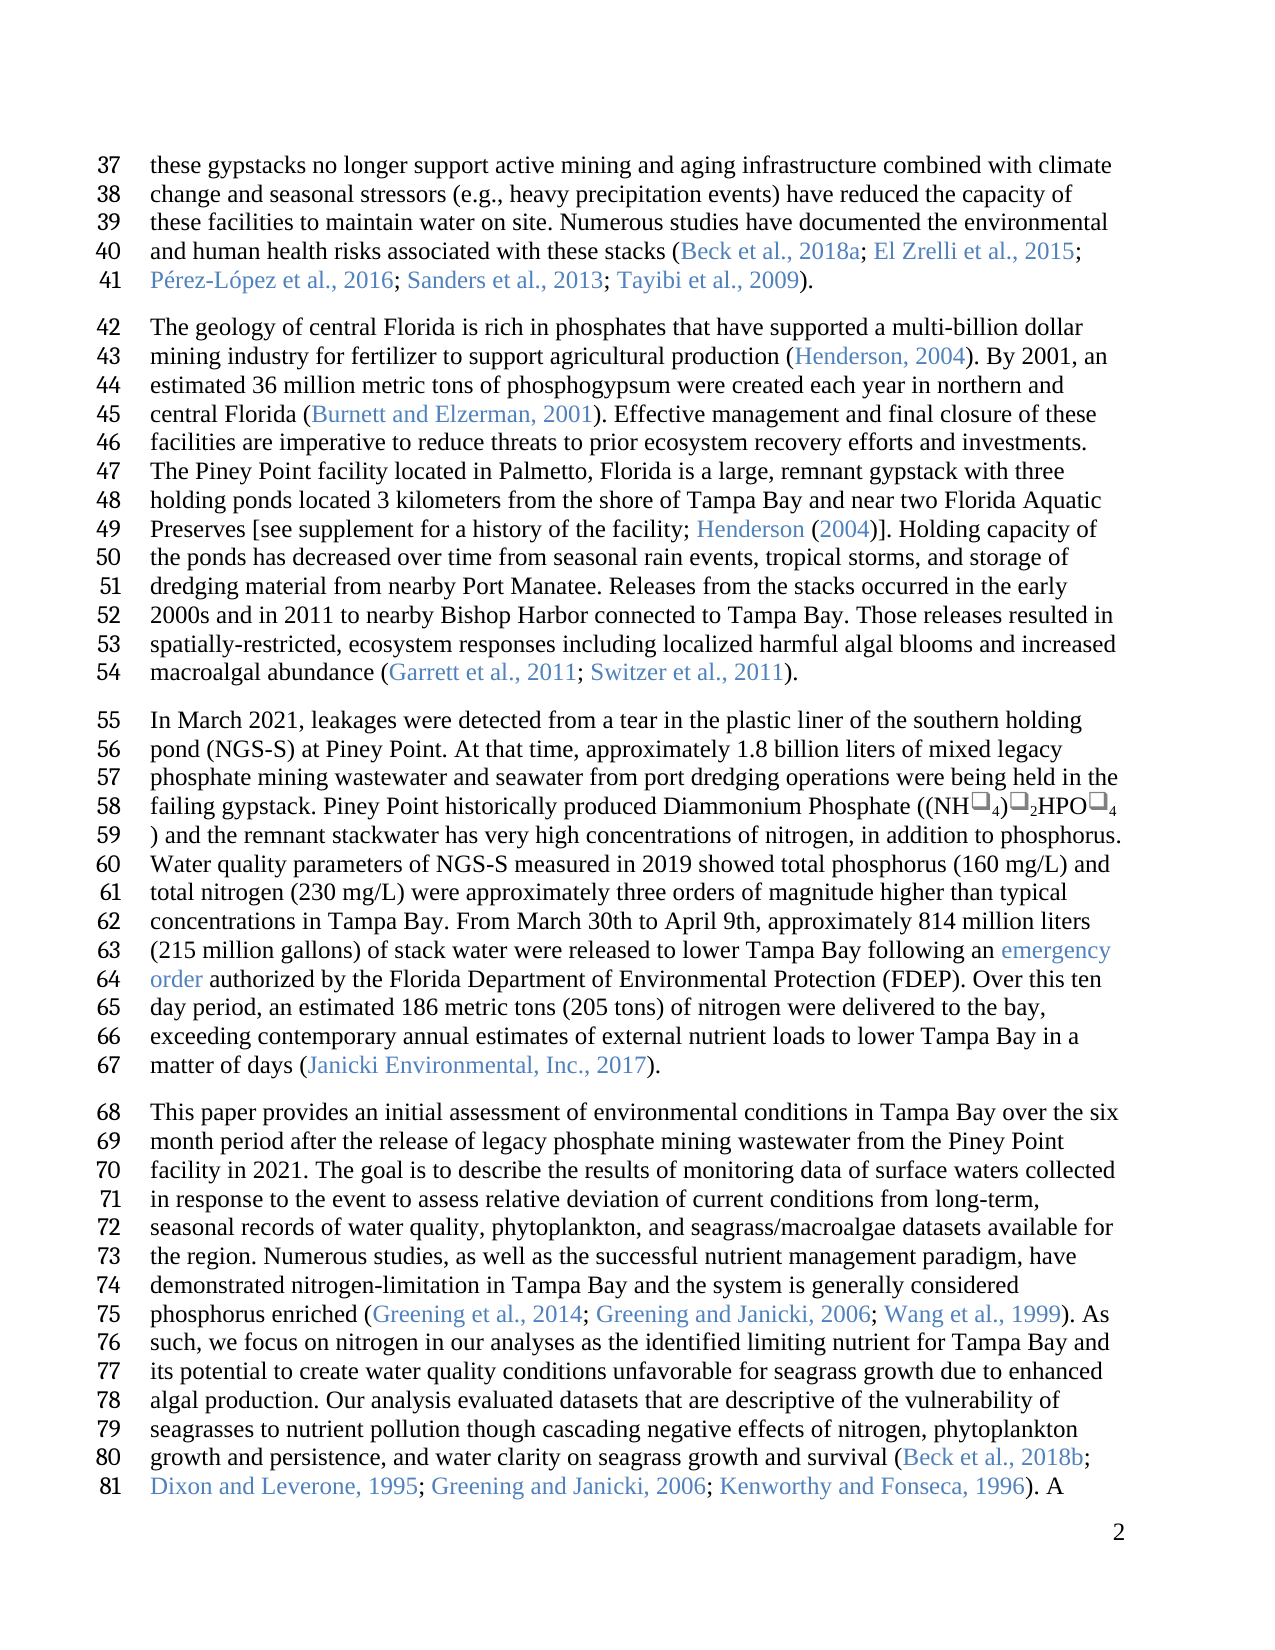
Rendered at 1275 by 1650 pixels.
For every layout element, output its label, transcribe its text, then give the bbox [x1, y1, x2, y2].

text The geology of central Florida is rich in phosphates that have supported a multi-billion dollar mining industry for fertilizer to support agricultural production (Henderson, 2004). By 2001, an estimated 36 million metric tons of phosphogypsum were created each year in northern and central Florida (Burnett and Elzerman, 2001). Effective management and final closure of these facilities are imperative to reduce threats to prior ecosystem recovery efforts and investments. The Piney Point facility located in Palmetto, Florida is a large, remnant gypstack with three holding ponds located 3 kilometers from the shore of Tampa Bay and near two Florida Aquatic Preserves [see supplement for a history of the facility; Henderson (2004)]. Holding capacity of the ponds has decreased over time from seasonal rain events, tropical storms, and storage of dredging material from nearby Port Manatee. Releases from the stacks occurred in the early 2000s and in 2011 to nearby Bishop Harbor connected to Tampa Bay. Those releases resulted in spatially-restricted, ecosystem responses including localized harmful algal blooms and increased macroalgal abundance (Garrett et al., 2011; Switzer et al., 2011). [150, 312, 1125, 686]
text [150, 150, 1125, 294]
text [150, 1097, 1125, 1500]
text In March 2021, leakages were detected from a tear in the plastic liner of the southern holding pond (NGS-S) at Piney Point. At that time, approximately 1.8 billion liters of mixed legacy phosphate mining wastewater and seawater from port dredging operations were being held in the failing gypstack. Piney Point historically produced Diammonium Phosphate ((NH)HPO) and the remnant stackwater has very high concentrations of nitrogen, in addition to phosphorus. Water quality parameters of NGS-S measured in 2019 showed total phosphorus (160 mg/L) and total nitrogen (230 mg/L) were approximately three orders of magnitude higher than typical concentrations in Tampa Bay. From March 30th to April 9th, approximately 814 million liters (215 million gallons) of stack water were released to lower Tampa Bay following an emergency order authorized by the Florida Department of Environmental Protection (FDEP). Over this ten day period, an estimated 186 metric tons (205 tons) of nitrogen were delivered to the bay, exceeding contemporary annual estimates of external nutrient loads to lower Tampa Bay in a matter of days (Janicki Environmental, Inc., 2017). [150, 705, 1125, 1079]
